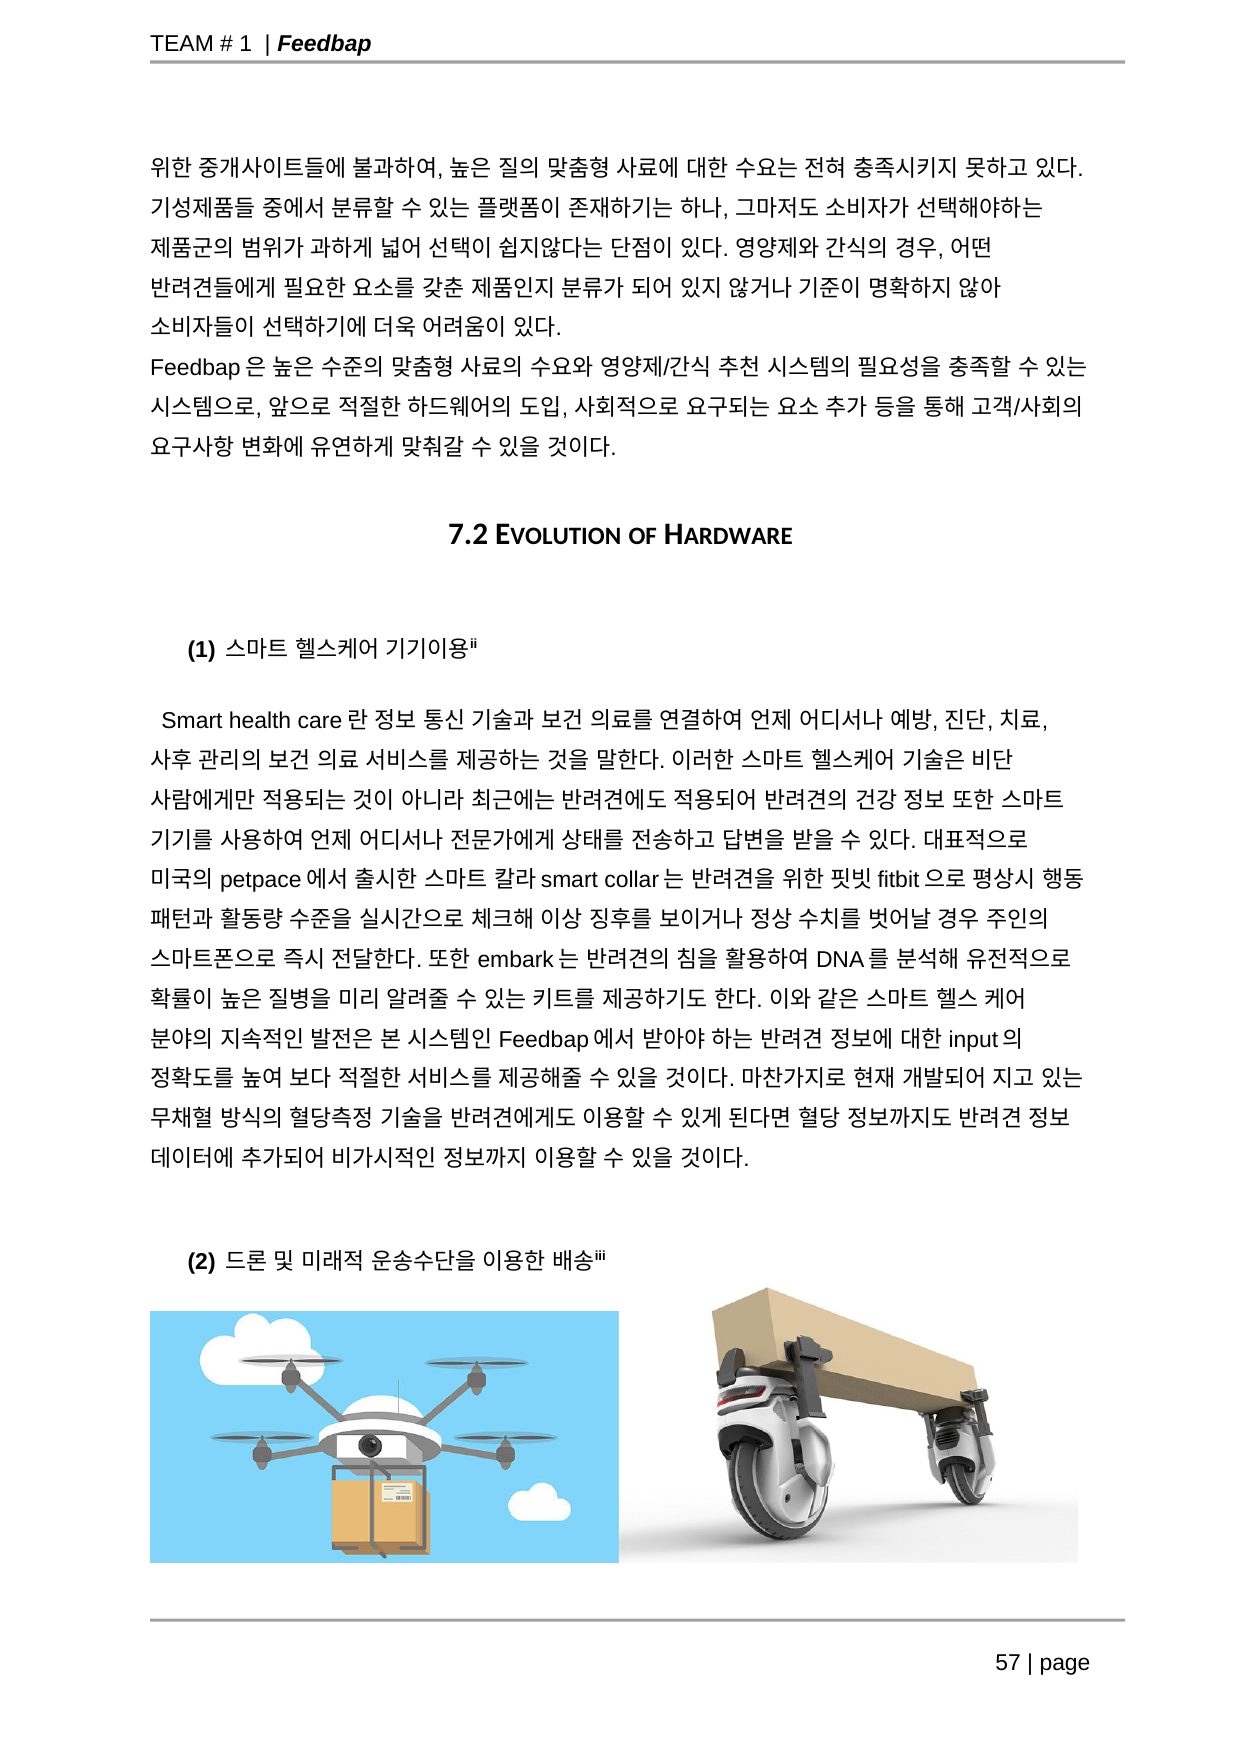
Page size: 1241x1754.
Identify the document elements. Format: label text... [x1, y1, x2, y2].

list 스마트 헬스케어 기기이용 [187, 631, 1090, 664]
text 7.2 Evolution of Hardware [150, 514, 1090, 552]
list 드론 및 미래적 운송수단을 이용한 배송 [187, 1243, 1090, 1276]
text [150, 150, 1090, 342]
text Smart health care란 정보 통신 기술과 보건 의료를 연결하여 언제 어디서나 예방, 진단, 치료, 사후 관리의 보건 의료 서비스를 제공하는 것을 말한다. 이러한 스마트 헬스케어 기술은 비단 사람에게만 적용되는 것이 아니라 최근에는 반려견에도 적용되어 반려견의 건강 정보 또한 스마트 기기를 사용하여 언제 어디서나 전문가에게 상태를 전송하고 답변을 받을 수 있다. 대표적으로 미국의 petpace에서 출시한 스마트 칼라smart collar는 반려견을 위한 핏빗fitbit으로 평상시 행동 패턴과 활동량 수준을 실시간으로 체크해 이상 징후를 보이거나 정상 수치를 벗어날 경우 주인의 스마트폰으로 즉시 전달한다. 또한 embark는 반려견의 침을 활용하여 DNA를 분석해 유전적으로 확률이 높은 질병을 미리 알려줄 수 있는 키트를 제공하기도 한다. 이와 같은 스마트 헬스 케어 분야의 지속적인 발전은 본 시스템인 Feedbap에서 받아야 하는 반려견 정보에 대한 input의 정확도를 높여 보다 적절한 서비스를 제공해줄 수 있을 것이다. 마찬가지로 현재 개발되어 지고 있는 무채혈 방식의 혈당측정 기술을 반려견에게도 이용할 수 있게 된다면 혈당 정보까지도 반려견 정보 데이터에 추가되어 비가시적인 정보까지 이용할 수 있을 것이다. [150, 702, 1090, 1173]
text Feedbap은 높은 수준의 맞춤형 사료의 수요와 영양제/간식 추천 시스템의 필요성을 충족할 수 있는 시스템으로, 앞으로 적절한 하드웨어의 도입, 사회적으로 요구되는 요소 추가 등을 통해 고객/사회의 요구사항 변화에 유연하게 맞춰갈 수 있을 것이다. [150, 349, 1090, 462]
picture [150, 1282, 1079, 1563]
